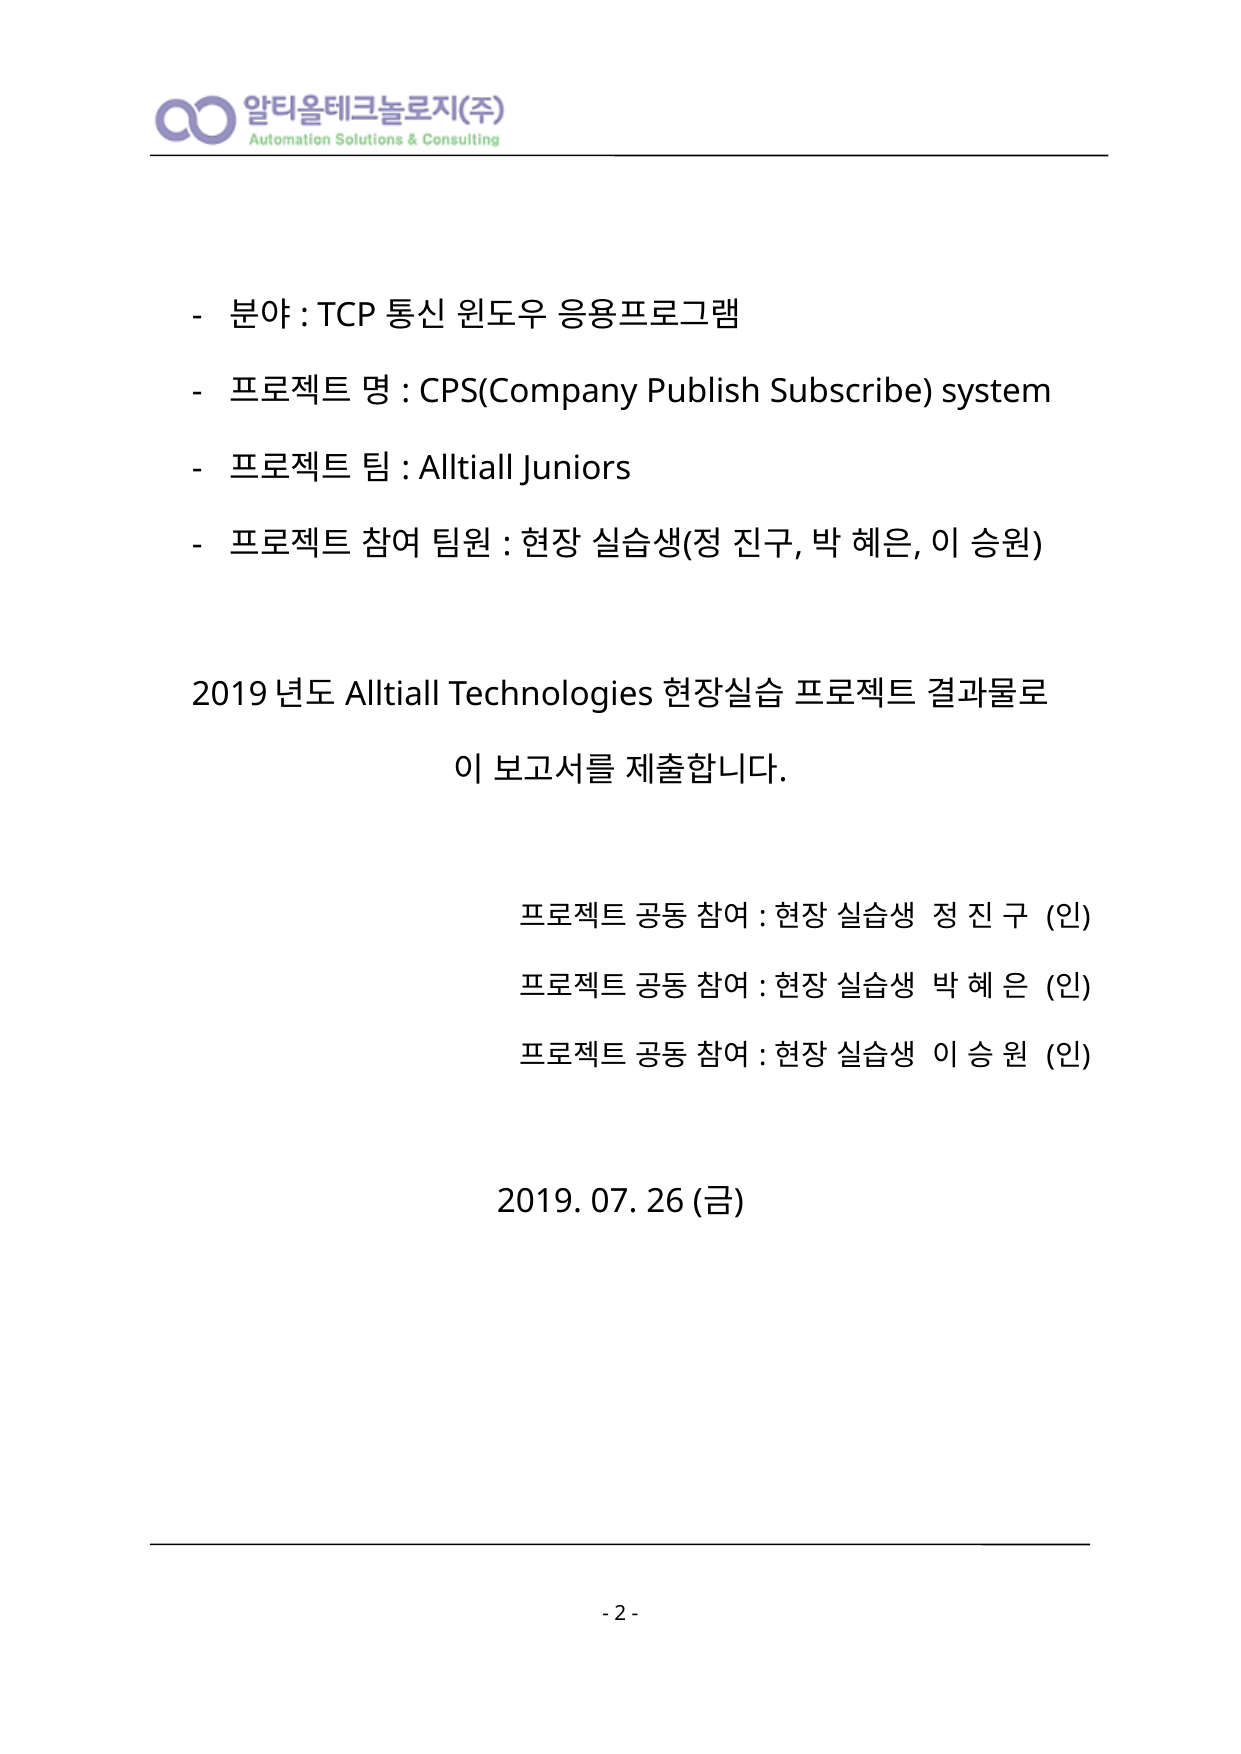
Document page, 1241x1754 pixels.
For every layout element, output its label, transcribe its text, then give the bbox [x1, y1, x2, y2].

text 프로젝트 공동 참여 : 현장 실습생 이 승 원 (인) [150, 1032, 1090, 1074]
list 프로젝트 명 : CPS(Company Publish Subscribe) system [192, 364, 1090, 413]
text 2019년도 Alltiall Technologies 현장실습 프로젝트 결과물로 [150, 667, 1090, 715]
list 분야 : TCP 통신 윈도우 응용프로그램 [192, 288, 1090, 336]
picture [150, 88, 510, 152]
text 2019. 07. 26 (금) [150, 1174, 1090, 1223]
text 이 보고서를 제출합니다. [150, 743, 1090, 791]
text 프로젝트 공동 참여 : 현장 실습생 박 혜 은 (인) [150, 962, 1090, 1004]
list 프로젝트 팀 : Alltiall Juniors [192, 441, 1090, 489]
text 프로젝트 공동 참여 : 현장 실습생 정 진 구 (인) [150, 892, 1090, 935]
list 프로젝트 참여 팀원 : 현장 실습생(정 진구, 박 혜은, 이 승원) [192, 517, 1090, 566]
